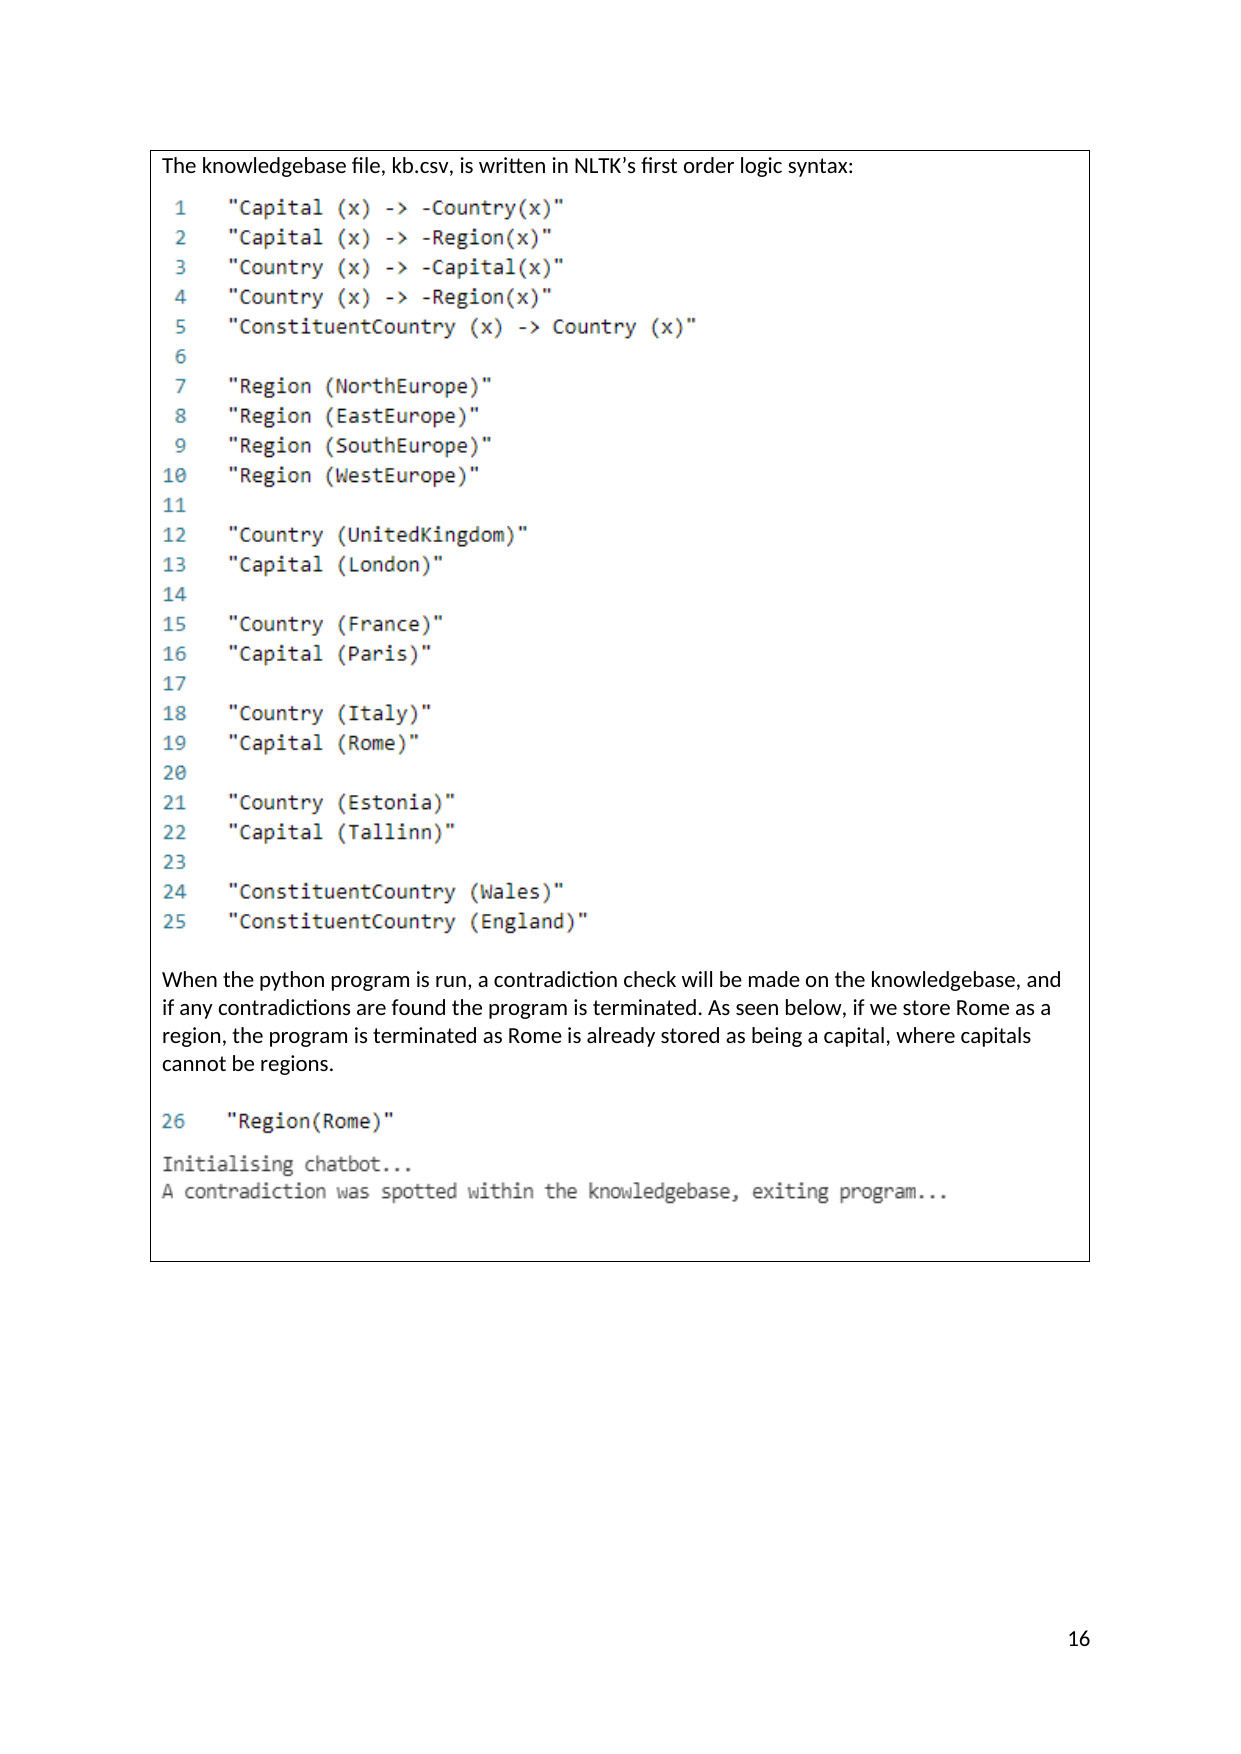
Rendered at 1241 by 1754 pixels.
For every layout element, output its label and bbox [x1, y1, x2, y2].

picture [159, 1153, 958, 1205]
picture [154, 1103, 408, 1138]
table_header [151, 151, 1089, 1261]
picture [157, 193, 705, 938]
